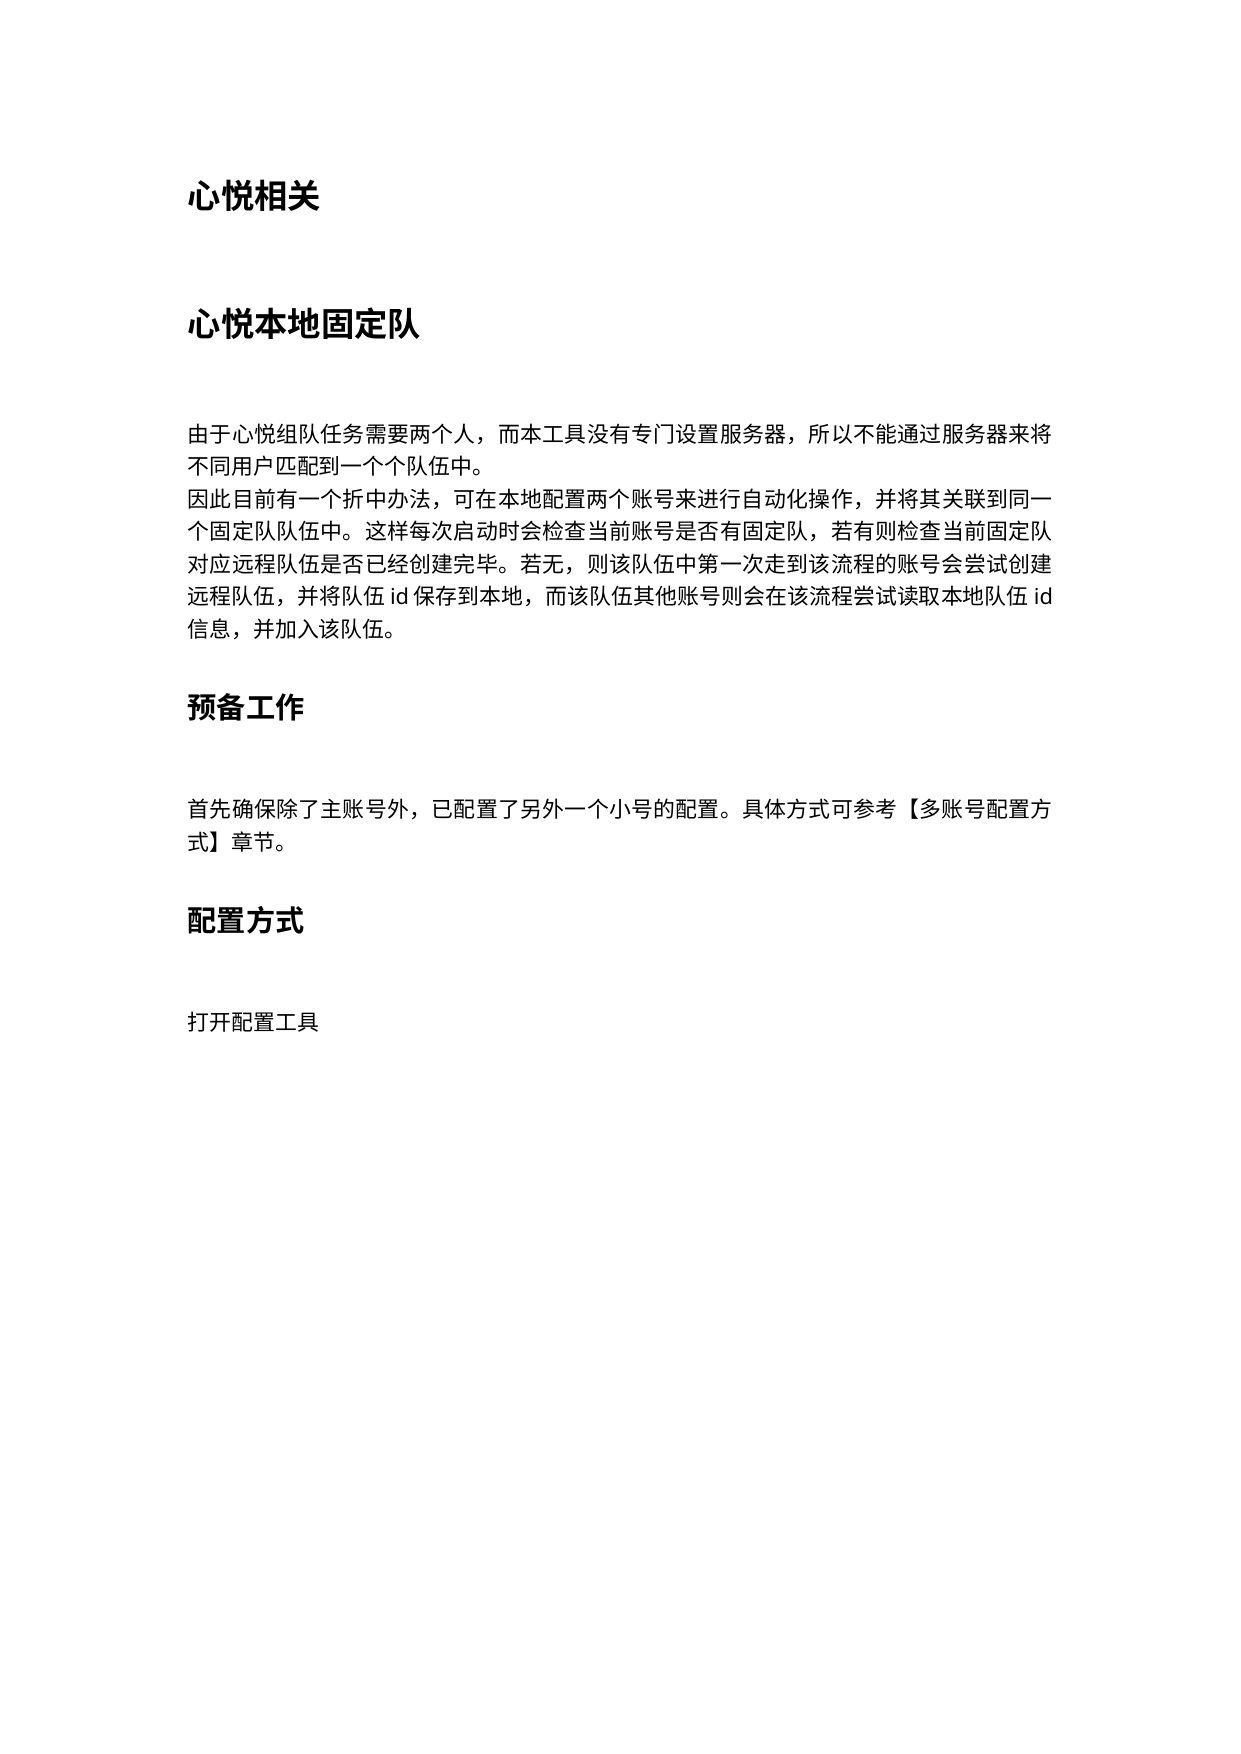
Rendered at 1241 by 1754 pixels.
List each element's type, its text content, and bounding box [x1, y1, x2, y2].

text 首先确保除了主账号外，已配置了另外一个小号的配置。具体方式可参考【多账号配置方式】章节。 [187, 792, 1053, 857]
subtitle 心悦本地固定队 [187, 289, 1053, 354]
subtitle 配置方式 [187, 886, 1053, 951]
text 因此目前有一个折中办法，可在本地配置两个账号来进行自动化操作，并将其关联到同一个固定队队伍中。这样每次启动时会检查当前账号是否有固定队，若有则检查当前固定队对应远程队伍是否已经创建完毕。若无，则该队伍中第一次走到该流程的账号会尝试创建远程队伍，并将队伍id保存到本地，而该队伍其他账号则会在该流程尝试读取本地队伍id信息，并加入该队伍。 [187, 481, 1053, 644]
text 由于心悦组队任务需要两个人，而本工具没有专门设置服务器，所以不能通过服务器来将不同用户匹配到一个个队伍中。 [187, 416, 1053, 481]
subtitle 心悦相关 [187, 162, 1053, 227]
subtitle 预备工作 [187, 673, 1053, 738]
text 打开配置工具 [187, 1005, 1053, 1037]
